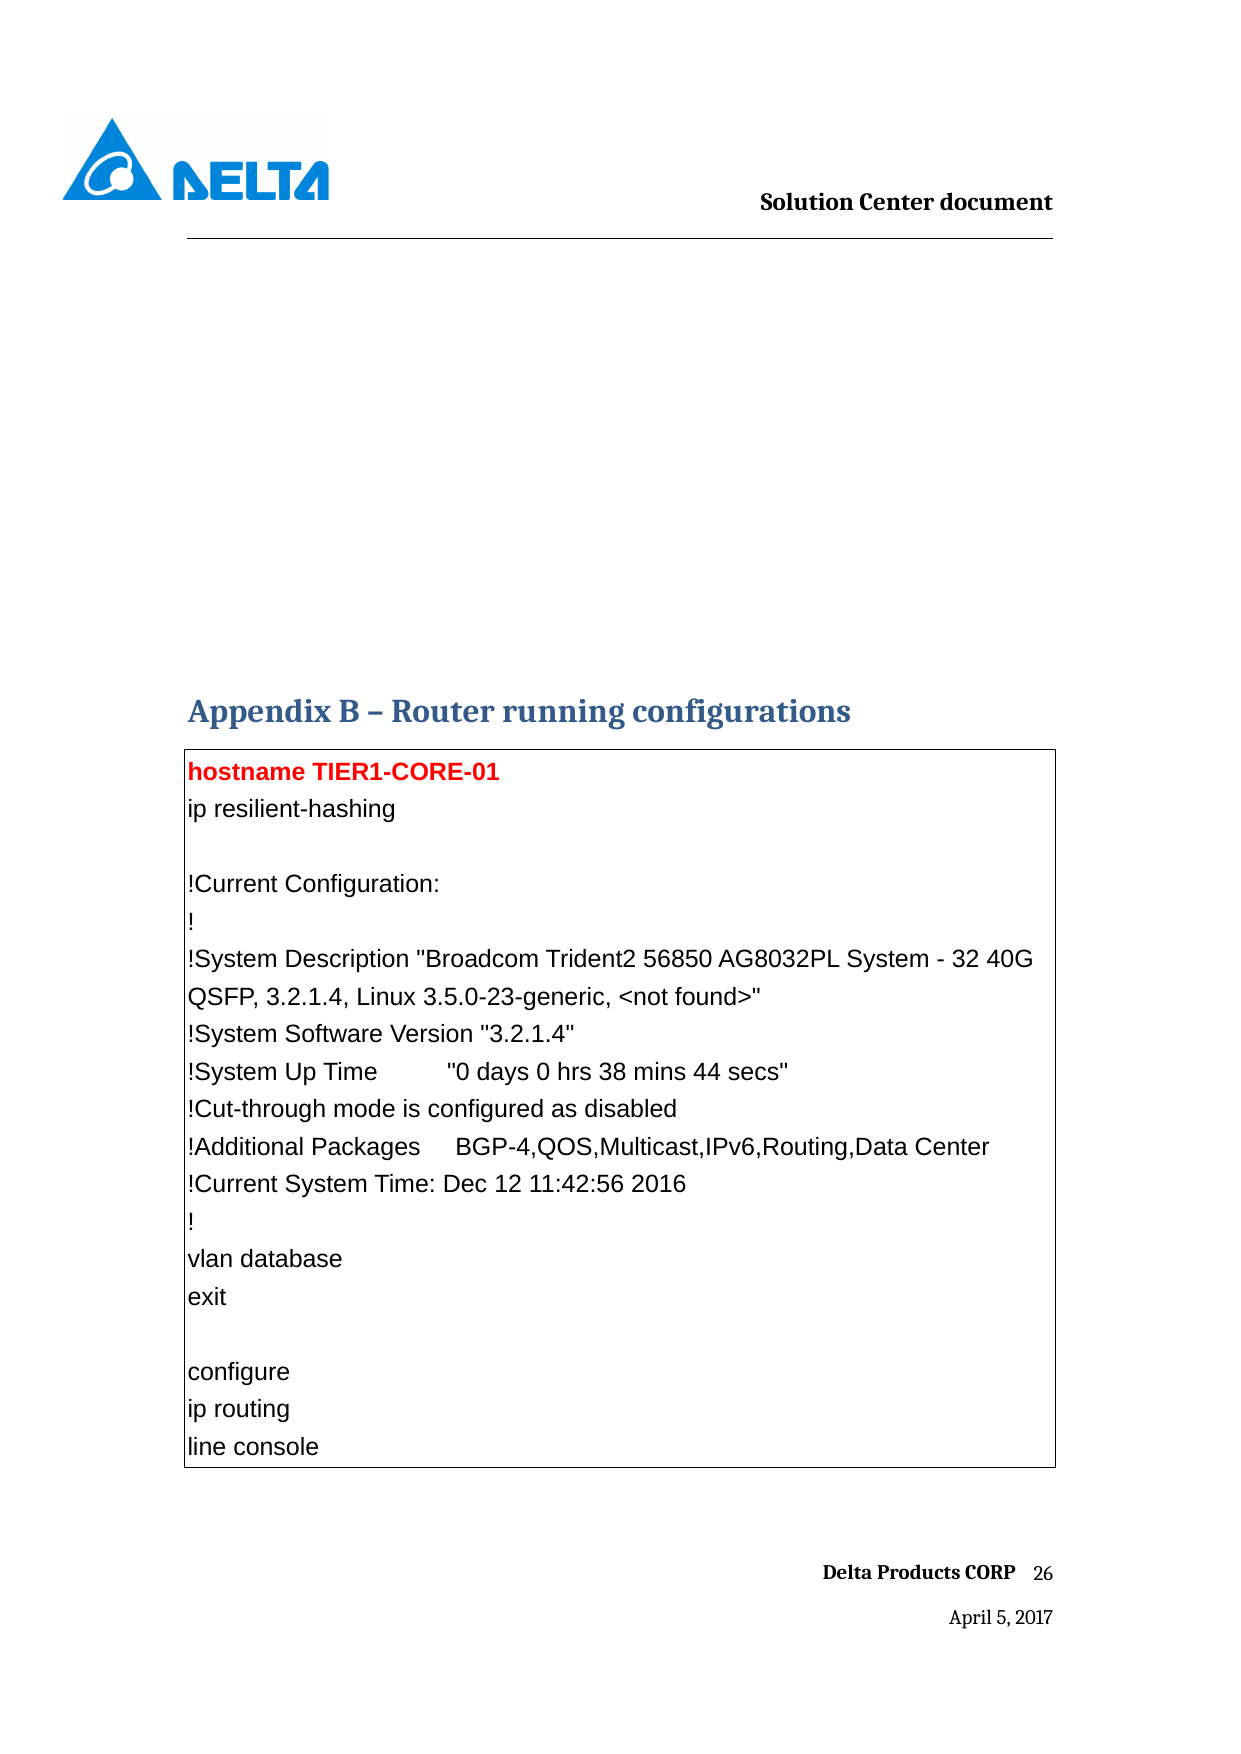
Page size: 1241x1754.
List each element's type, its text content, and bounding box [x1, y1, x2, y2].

picture [62, 118, 329, 200]
text ip routing [187, 1390, 1053, 1424]
text line console [185, 1424, 1055, 1467]
text !System Software Version "3.2.1.4" [187, 1015, 1053, 1052]
text !Additional Packages BGP-4,QOS,Multicast,IPv6,Routing,Data Center [187, 1127, 1053, 1165]
text vlan database [187, 1240, 1053, 1277]
text hostname TIER1-CORE-01 [185, 750, 1055, 790]
text ! [187, 1202, 1053, 1240]
text ! [187, 902, 1053, 940]
subtitle Appendix B – Router running configurations [187, 674, 1053, 749]
text exit [187, 1277, 1053, 1315]
text !Current System Time: Dec 12 11:42:56 2016 [187, 1165, 1053, 1202]
text !System Description "Broadcom Trident2 56850 AG8032PL System - 32 40G QSFP, 3.2.1.4, Linux 3.5.0-23-generic, <not found>" [187, 940, 1053, 1015]
text ip resilient-hashing [187, 790, 1053, 827]
text !Cut-through mode is configured as disabled [187, 1090, 1053, 1127]
text !Current Configuration: [187, 865, 1053, 902]
text configure [187, 1352, 1053, 1390]
text !System Up Time "0 days 0 hrs 38 mins 44 secs" [187, 1052, 1053, 1090]
